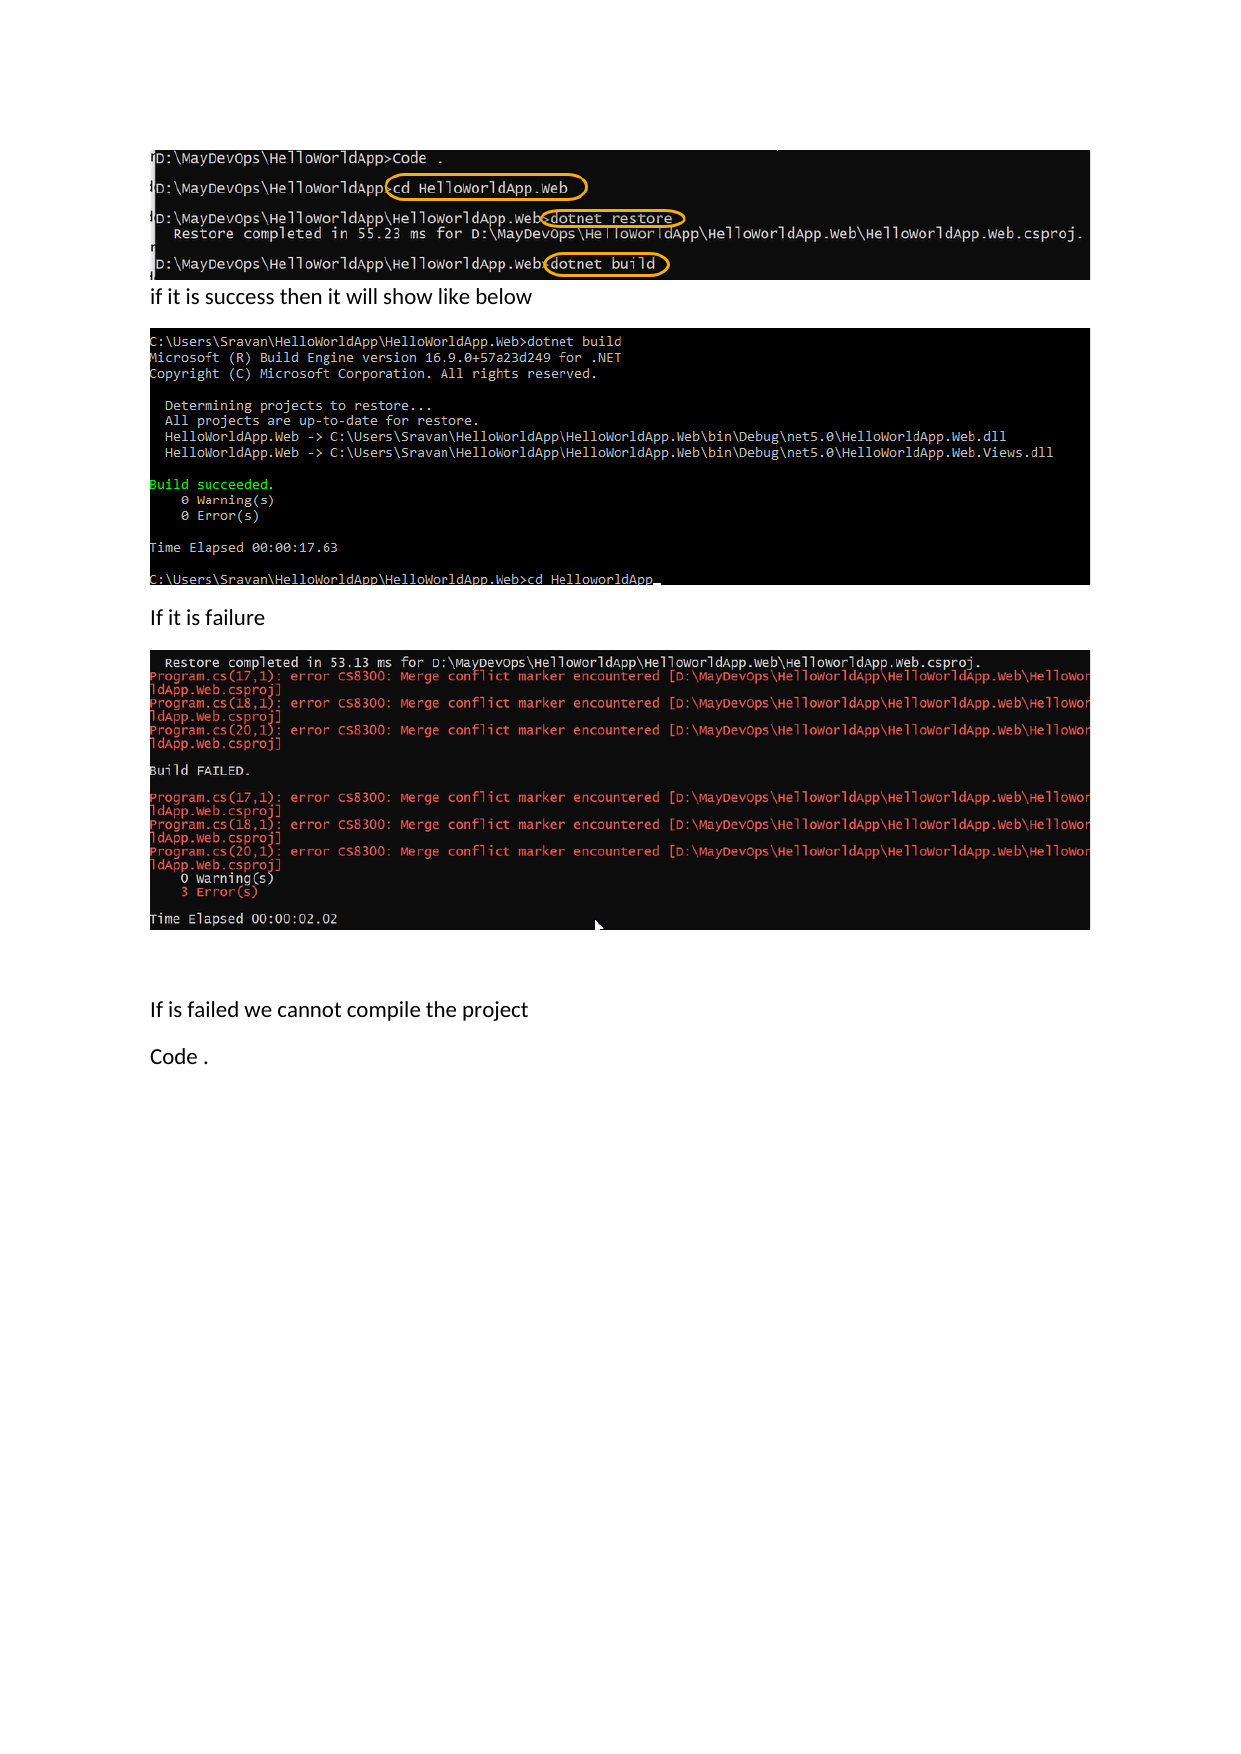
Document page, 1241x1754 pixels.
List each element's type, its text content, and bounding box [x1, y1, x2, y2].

picture [150, 328, 1091, 585]
picture [150, 650, 1091, 930]
picture [150, 150, 1091, 280]
text if it is success then it will show like below [150, 280, 1090, 310]
text If is failed we cannot compile the project [150, 995, 1090, 1023]
text If it is failure [150, 603, 1090, 631]
text Code . [150, 1042, 1090, 1070]
